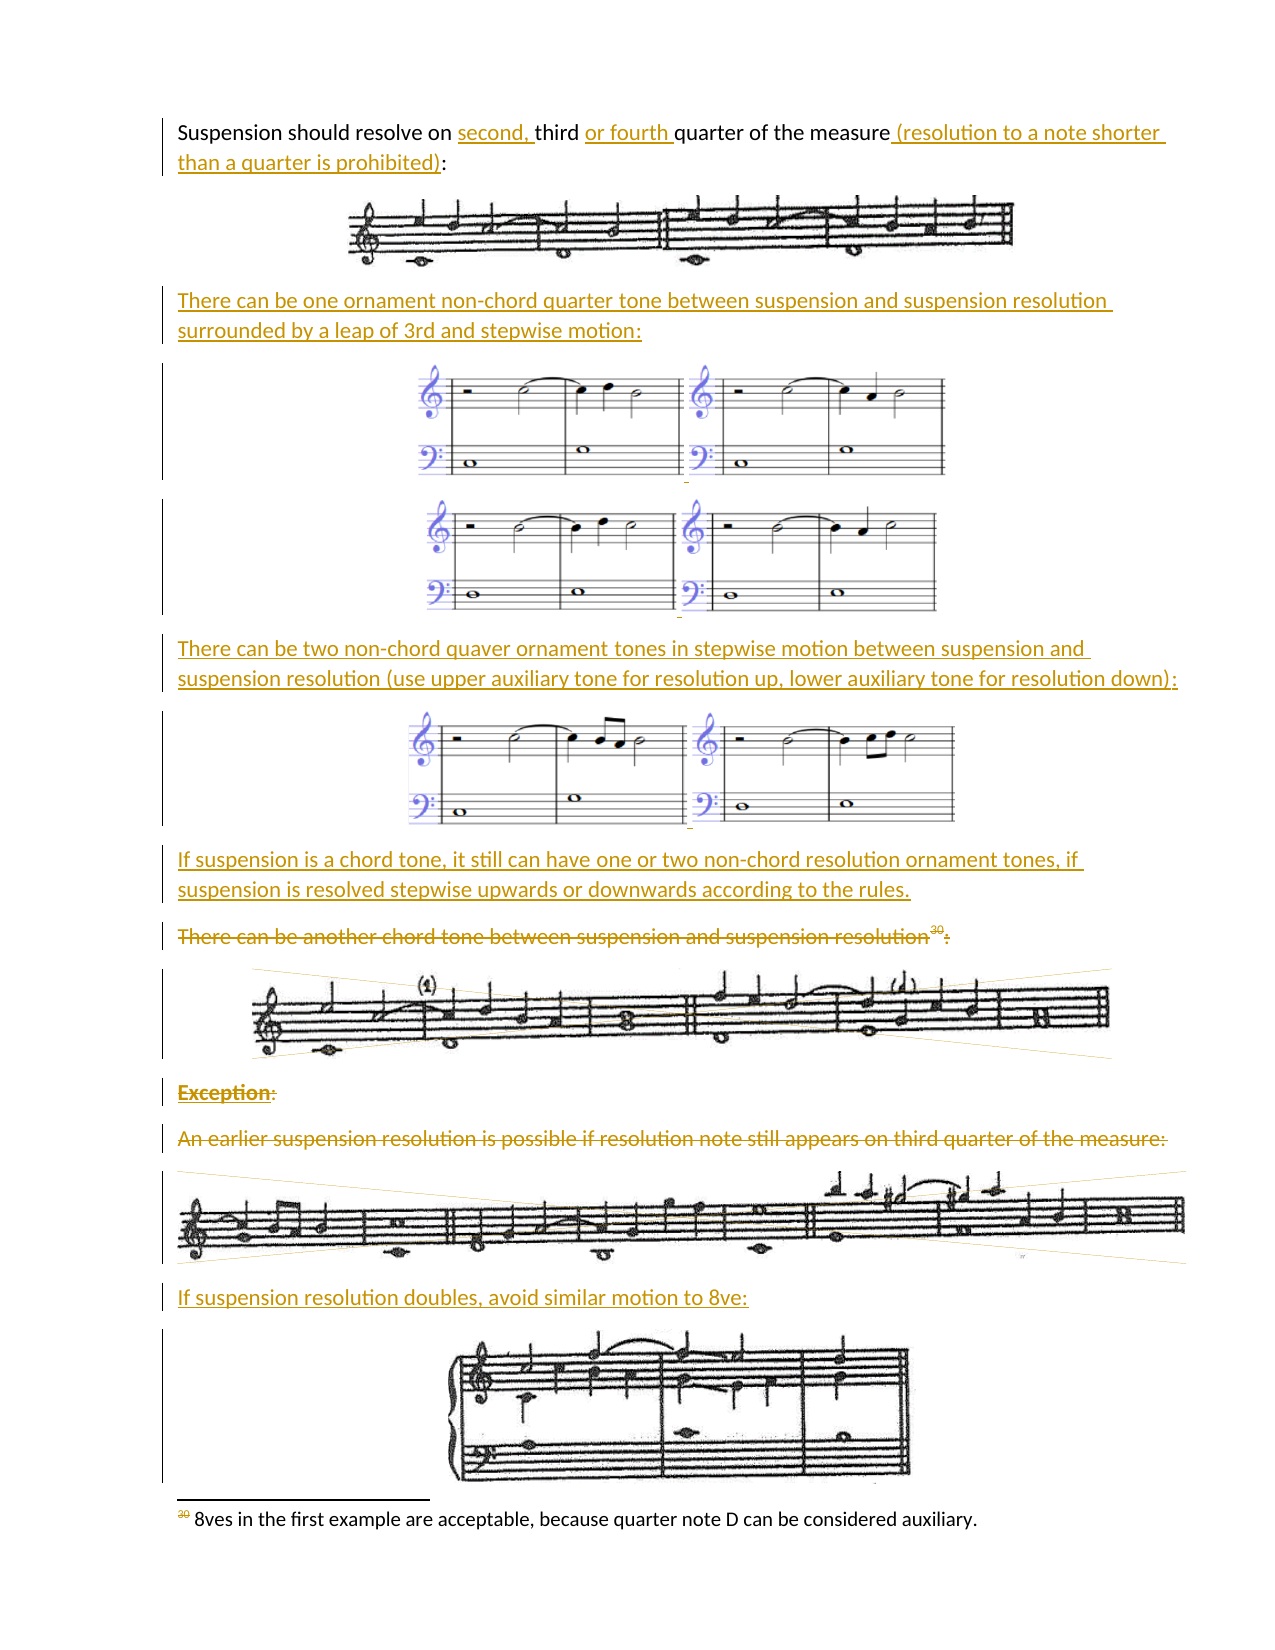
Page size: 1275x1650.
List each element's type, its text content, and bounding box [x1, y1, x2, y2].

picture [251, 969, 673, 1058]
picture [186, 1218, 1178, 1264]
picture [186, 1171, 1178, 1217]
picture [690, 970, 1112, 1058]
text Suspension should resolve on third quarter of the measure: [177, 118, 1186, 176]
picture [259, 1014, 1104, 1059]
picture [681, 498, 937, 615]
picture [689, 1172, 1187, 1263]
picture [418, 363, 684, 480]
picture [408, 711, 688, 827]
picture [177, 1172, 675, 1263]
picture [692, 711, 955, 826]
picture [426, 500, 677, 615]
picture [689, 363, 946, 480]
picture [255, 968, 1109, 1013]
picture [448, 1329, 916, 1484]
picture [346, 195, 1018, 268]
